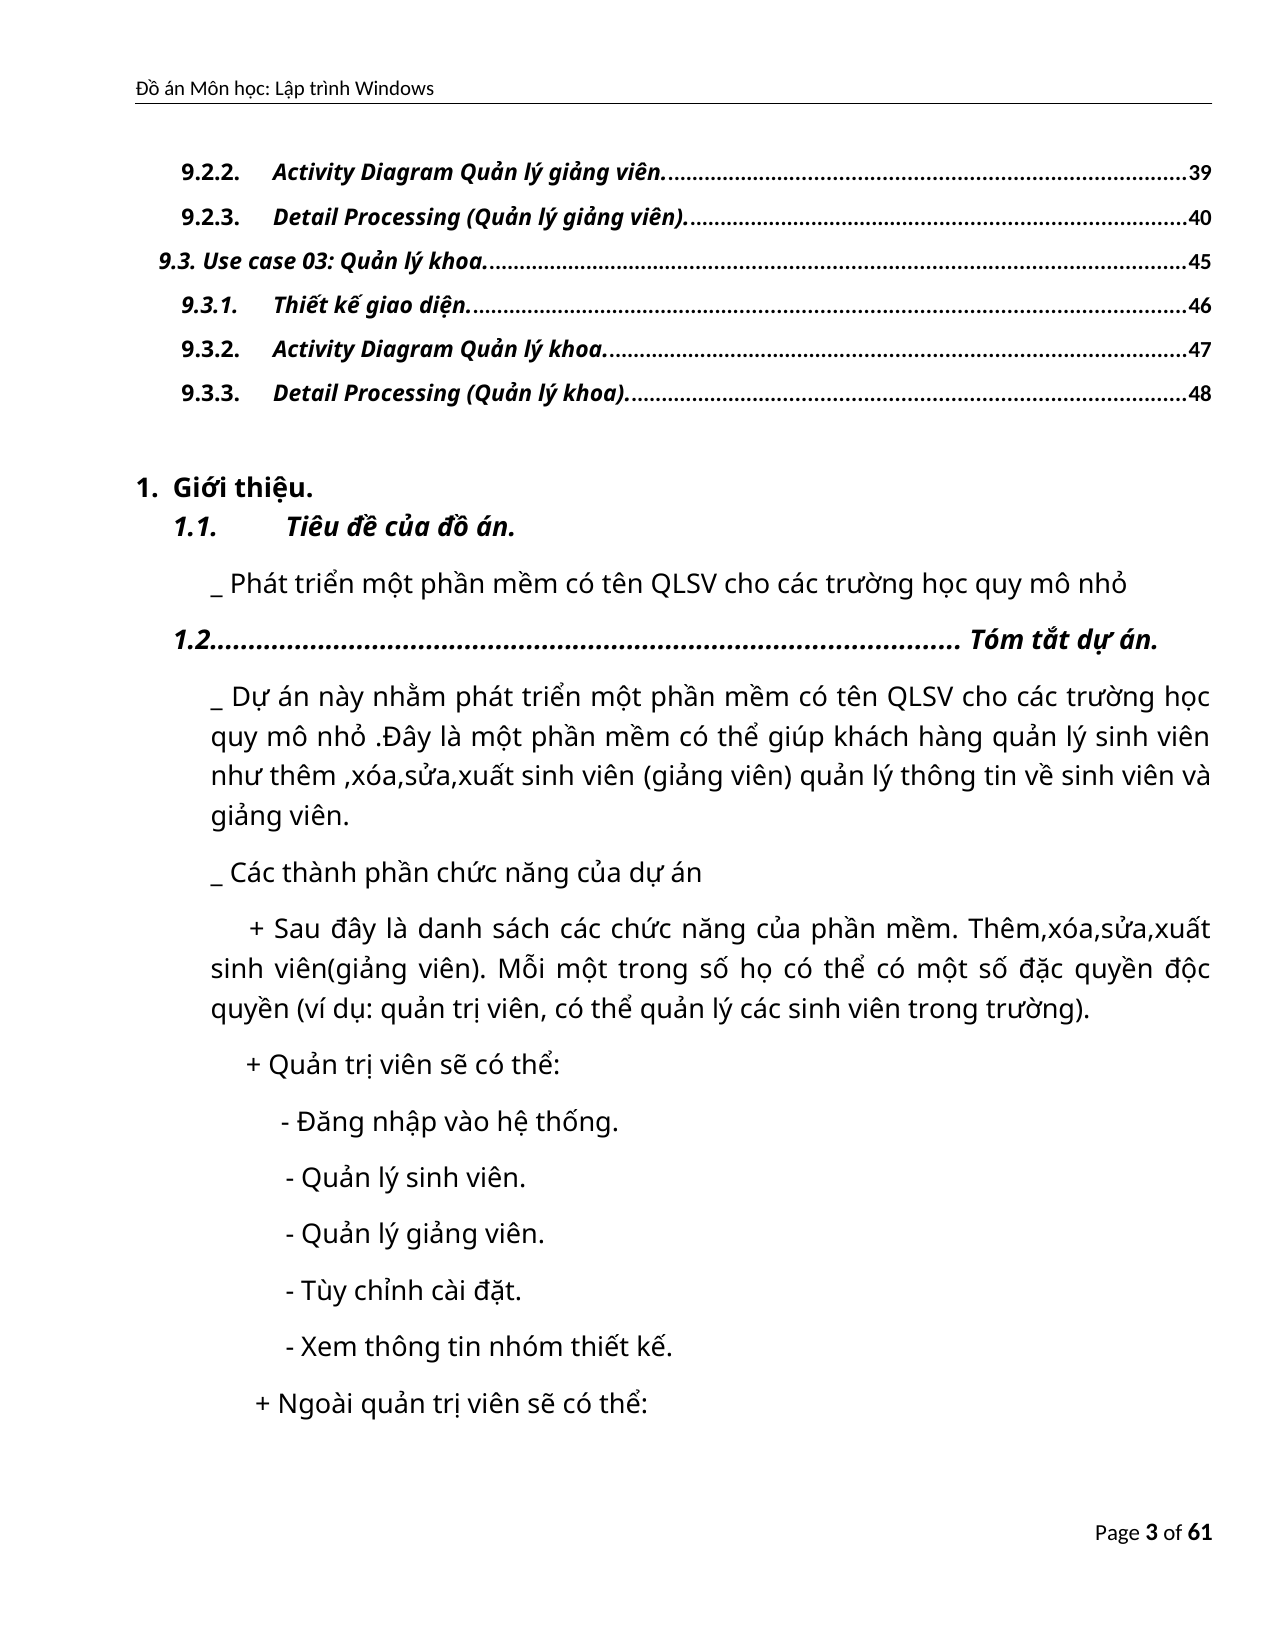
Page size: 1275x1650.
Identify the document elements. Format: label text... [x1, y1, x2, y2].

text - Xem thông tin nhóm thiết kế. [285, 1328, 1212, 1365]
text _ Các thành phần chức năng của dự án [210, 853, 1212, 890]
text - Tùy chỉnh cài đặt. [285, 1271, 1212, 1308]
text + Ngoài quản trị viên sẽ có thể: [135, 1384, 1212, 1421]
text - Đăng nhập vào hệ thống. [210, 1102, 1212, 1139]
text _ Phát triển một phần mềm có tên QLSV cho các trường học quy mô nhỏ [210, 564, 1212, 601]
text - Quản lý giảng viên. [285, 1215, 1212, 1252]
text _ Dự án này nhằm phát triển một phần mềm có tên QLSV cho các trường học quy mô nhỏ .Đây là một phần mềm có thể giúp khách hàng quản lý sinh viên như thêm ,xóa,sửa,xuất sinh viên (giảng viên) quản lý thông tin về sinh viên và giảng viên. [210, 677, 1212, 833]
list Giới thiệu. [135, 468, 1212, 505]
text + Sau đây là danh sách các chức năng của phần mềm. Thêm,xóa,sửa,xuất sinh viên(giảng viên). Mỗi một trong số họ có thể có một số đặc quyền độc quyền (ví dụ: quản trị viên, có thể quản lý các sinh viên trong trường). [210, 909, 1212, 1026]
text + Quản trị viên sẽ có thể: [210, 1046, 1212, 1082]
text - Quản lý sinh viên. [285, 1158, 1212, 1195]
list Tóm tắt dự án. [173, 621, 1212, 658]
list Tiêu đề của đồ án. [173, 508, 1212, 545]
